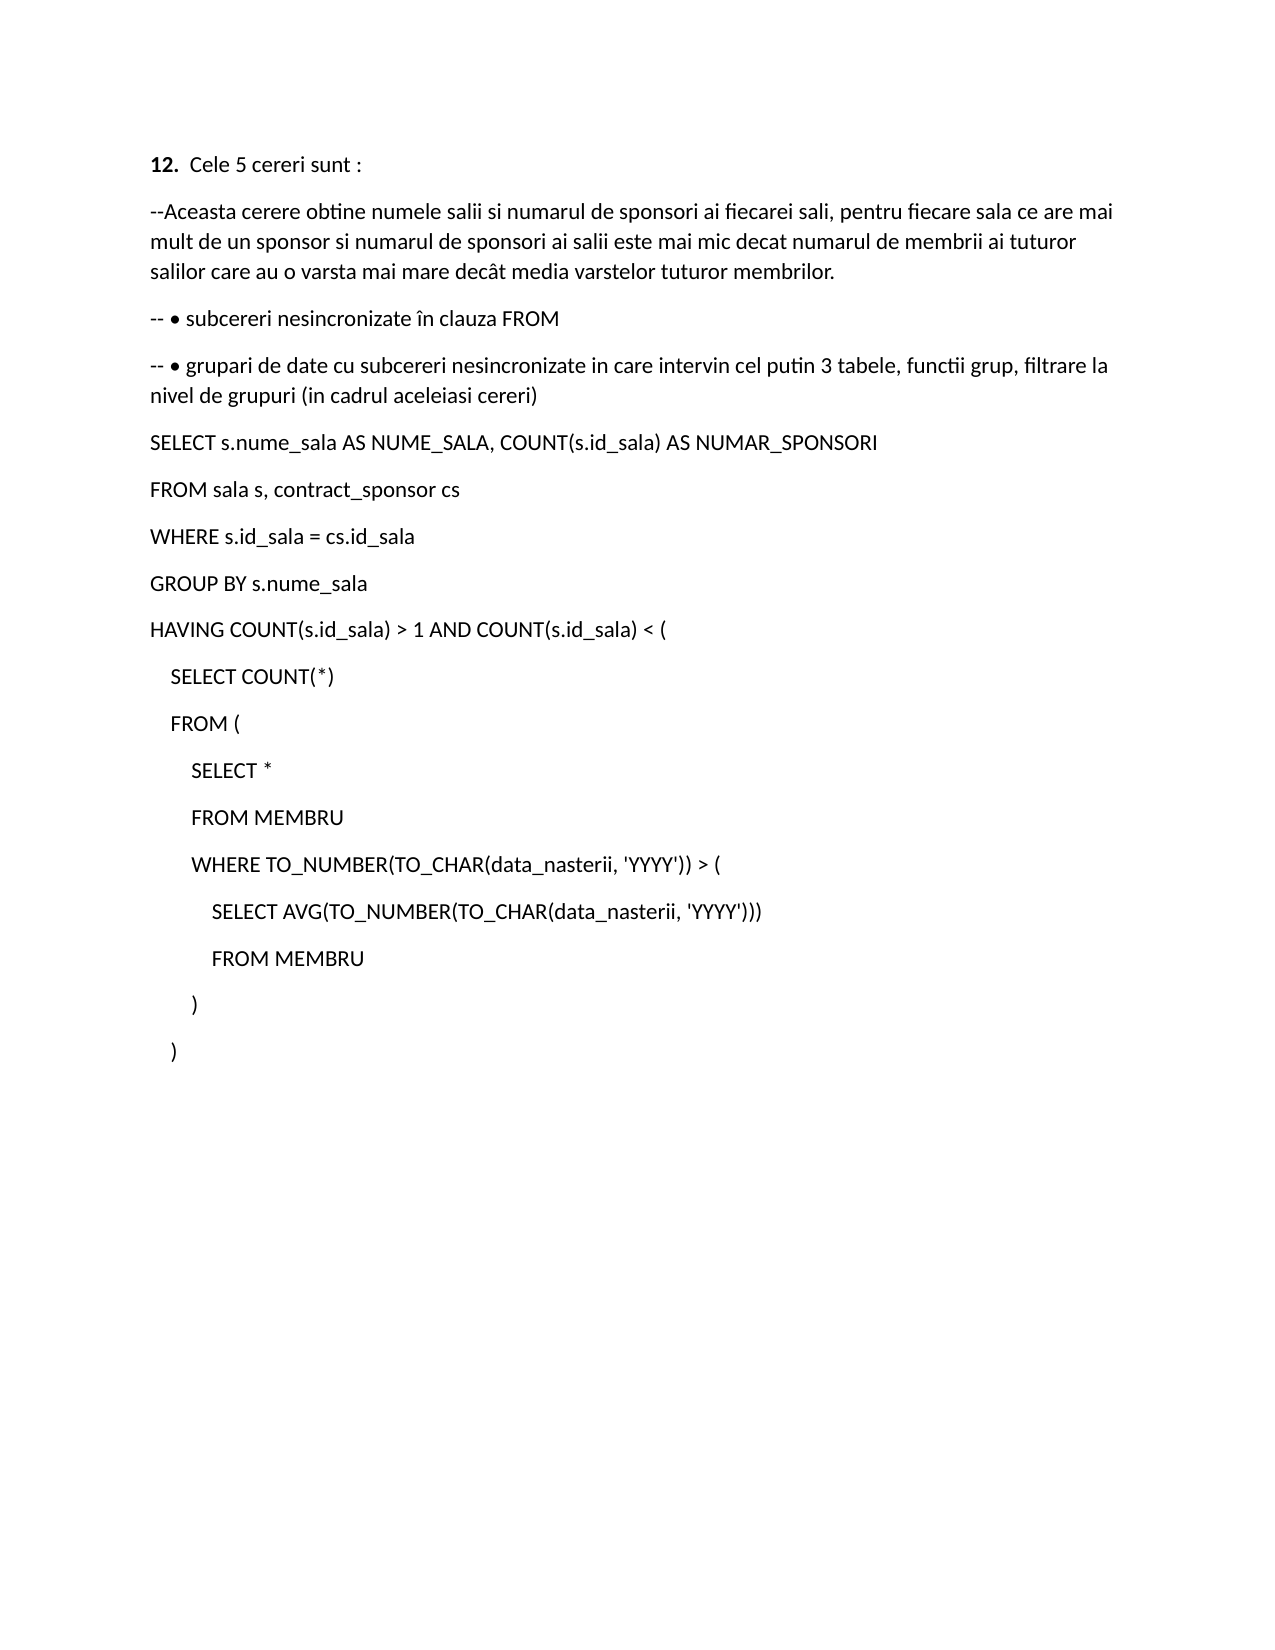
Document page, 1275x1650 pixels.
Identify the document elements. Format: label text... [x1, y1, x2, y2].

text SELECT AVG(TO_NUMBER(TO_CHAR(data_nasterii, 'YYYY'))) [150, 897, 1125, 925]
text ) [150, 991, 1125, 1019]
text 12. Cele 5 cereri sunt : [150, 150, 1125, 178]
text SELECT s.nume_sala AS NUME_SALA, COUNT(s.id_sala) AS NUMAR_SPONSORI [150, 428, 1125, 456]
text SELECT * [150, 756, 1125, 784]
text -- • grupari de date cu subcereri nesincronizate in care intervin cel putin 3 tabele, functii grup, filtrare la nivel de grupuri (in cadrul aceleiasi cereri) [150, 351, 1125, 409]
text GROUP BY s.nume_sala [150, 569, 1125, 597]
text HAVING COUNT(s.id_sala) > 1 AND COUNT(s.id_sala) < ( [150, 616, 1125, 644]
text -- • subcereri nesincronizate în clauza FROM [150, 304, 1125, 332]
text --Aceasta cerere obtine numele salii si numarul de sponsori ai fiecarei sali, pentru fiecare sala ce are mai mult de un sponsor si numarul de sponsori ai salii este mai mic decat numarul de membrii ai tuturor salilor care au o varsta mai mare decât media varstelor tuturor membrilor. [150, 197, 1125, 285]
text FROM sala s, contract_sponsor cs [150, 475, 1125, 503]
text FROM MEMBRU [150, 944, 1125, 972]
text FROM ( [150, 709, 1125, 737]
text WHERE TO_NUMBER(TO_CHAR(data_nasterii, 'YYYY')) > ( [150, 850, 1125, 878]
text FROM MEMBRU [150, 803, 1125, 831]
text WHERE s.id_sala = cs.id_sala [150, 522, 1125, 550]
text ) [150, 1037, 1125, 1066]
text SELECT COUNT(*) [150, 662, 1125, 691]
